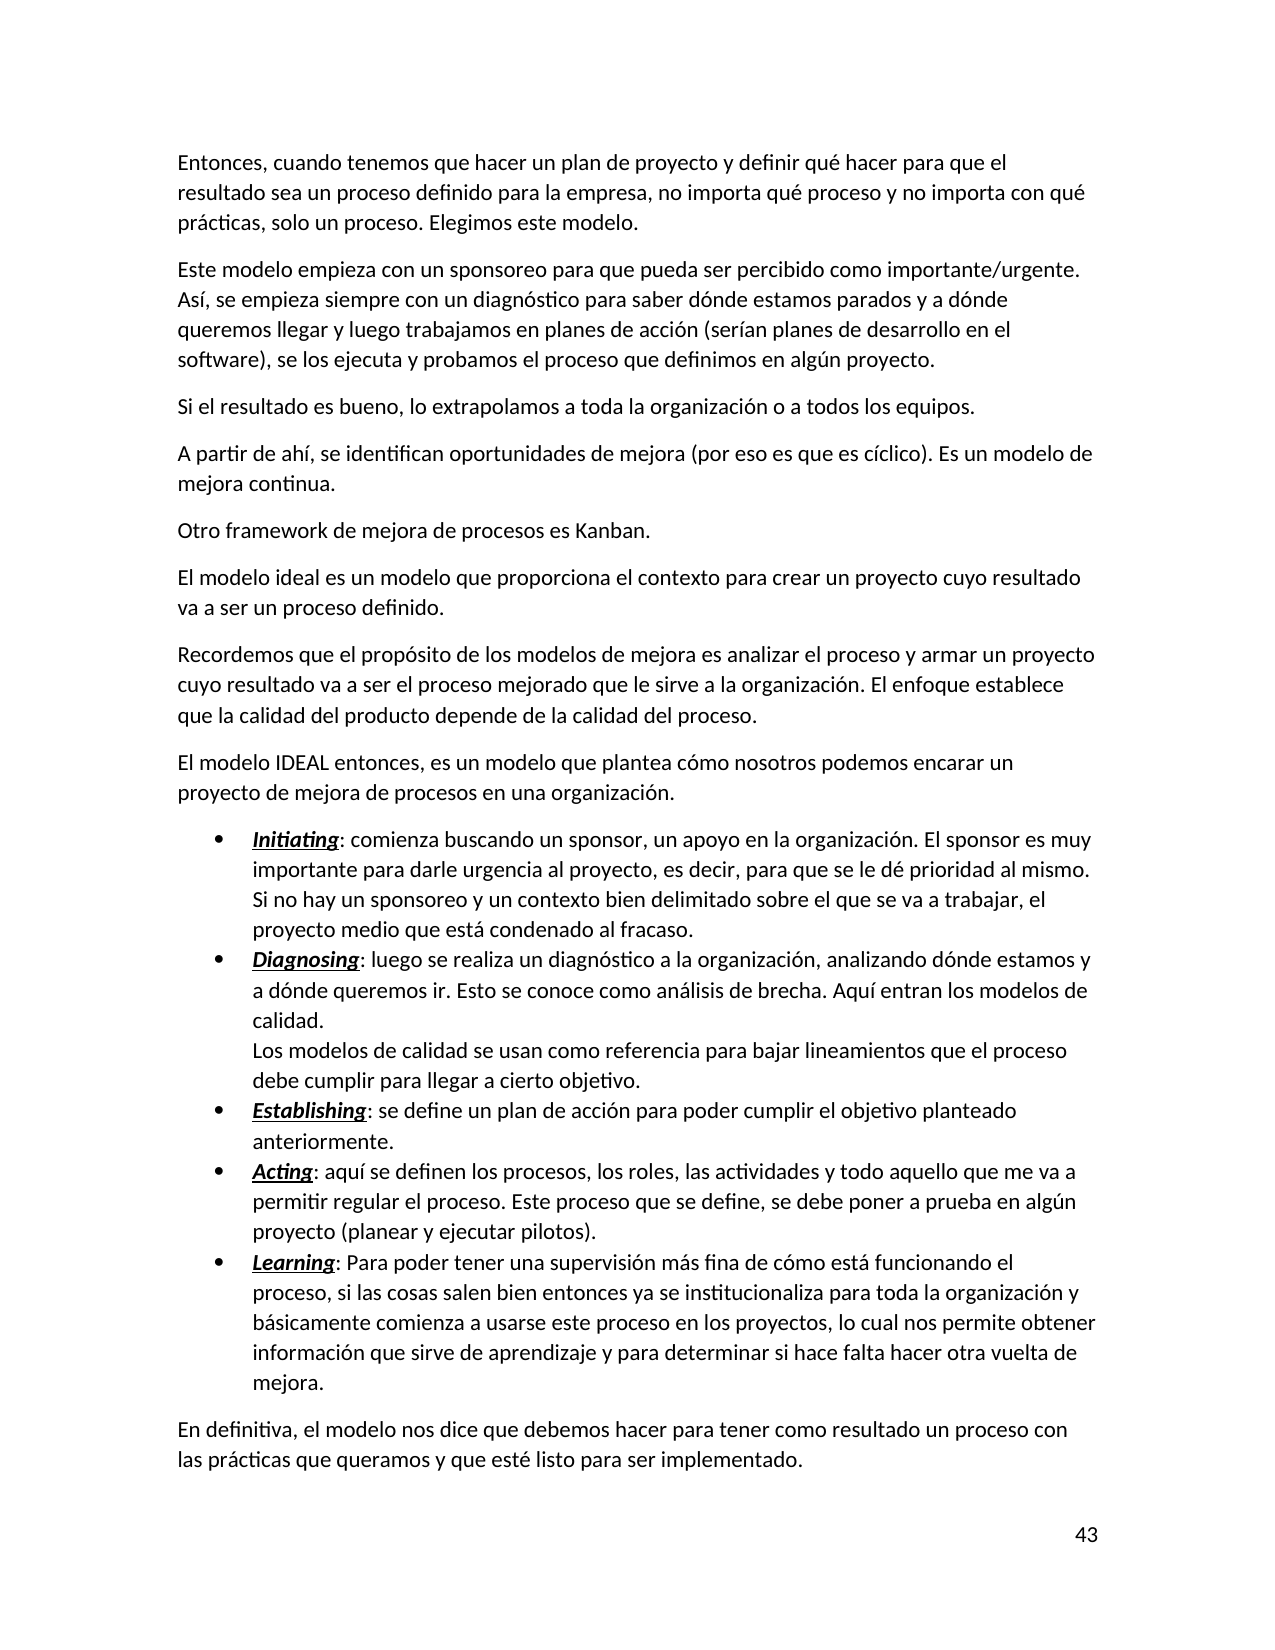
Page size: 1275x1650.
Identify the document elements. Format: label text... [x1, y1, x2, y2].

text El modelo IDEAL entonces, es un modelo que plantea cómo nosotros podemos encarar un proyecto de mejora de procesos en una organización. [177, 748, 1098, 806]
list Learning: Para poder tener una supervisión más fina de cómo está funcionando el proceso, si las cosas salen bien entonces ya se institucionaliza para toda la organización y básicamente comienza a usarse este proceso en los proyectos, lo cual nos permite obtener información que sirve de aprendizaje y para determinar si hace falta hacer otra vuelta de mejora. [215, 1248, 1098, 1396]
list Acting: aquí se definen los procesos, los roles, las actividades y todo aquello que me va a permitir regular el proceso. Este proceso que se define, se debe poner a prueba en algún proyecto (planear y ejecutar pilotos). [215, 1157, 1098, 1245]
list Diagnosing: luego se realiza un diagnóstico a la organización, analizando dónde estamos y a dónde queremos ir. Esto se conoce como análisis de brecha. Aquí entran los modelos de calidad. [215, 946, 1098, 1034]
text Si el resultado es bueno, lo extrapolamos a toda la organización o a todos los equipos. [177, 392, 1098, 420]
text Este modelo empieza con un sponsoreo para que pueda ser percibido como importante/urgente. Así, se empieza siempre con un diagnóstico para saber dónde estamos parados y a dónde queremos llegar y luego trabajamos en planes de acción (serían planes de desarrollo en el software), se los ejecuta y probamos el proceso que definimos en algún proyecto. [177, 255, 1098, 373]
text Entonces, cuando tenemos que hacer un plan de proyecto y definir qué hacer para que el resultado sea un proceso definido para la empresa, no importa qué proceso y no importa con qué prácticas, solo un proceso. Elegimos este modelo. [177, 148, 1098, 236]
text A partir de ahí, se identifican oportunidades de mejora (por eso es que es cíclico). Es un modelo de mejora continua. [177, 439, 1098, 497]
text Otro framework de mejora de procesos es Kanban. [177, 516, 1098, 544]
list Establishing: se define un plan de acción para poder cumplir el objetivo planteado anteriormente. [215, 1097, 1098, 1155]
list Initiating: comienza buscando un sponsor, un apoyo en la organización. El sponsor es muy importante para darle urgencia al proyecto, es decir, para que se le dé prioridad al mismo. Si no hay un sponsoreo y un contexto bien delimitado sobre el que se va a trabajar, el proyecto medio que está condenado al fracaso. [215, 825, 1098, 943]
text En definitiva, el modelo nos dice que debemos hacer para tener como resultado un proceso con las prácticas que queramos y que esté listo para ser implementado. [177, 1415, 1098, 1473]
text El modelo ideal es un modelo que proporciona el contexto para crear un proyecto cuyo resultado va a ser un proceso definido. [177, 563, 1098, 621]
list Los modelos de calidad se usan como referencia para bajar lineamientos que el proceso debe cumplir para llegar a cierto objetivo. [252, 1036, 1098, 1094]
text Recordemos que el propósito de los modelos de mejora es analizar el proceso y armar un proyecto cuyo resultado va a ser el proceso mejorado que le sirve a la organización. El enfoque establece que la calidad del producto depende de la calidad del proceso. [177, 640, 1098, 729]
